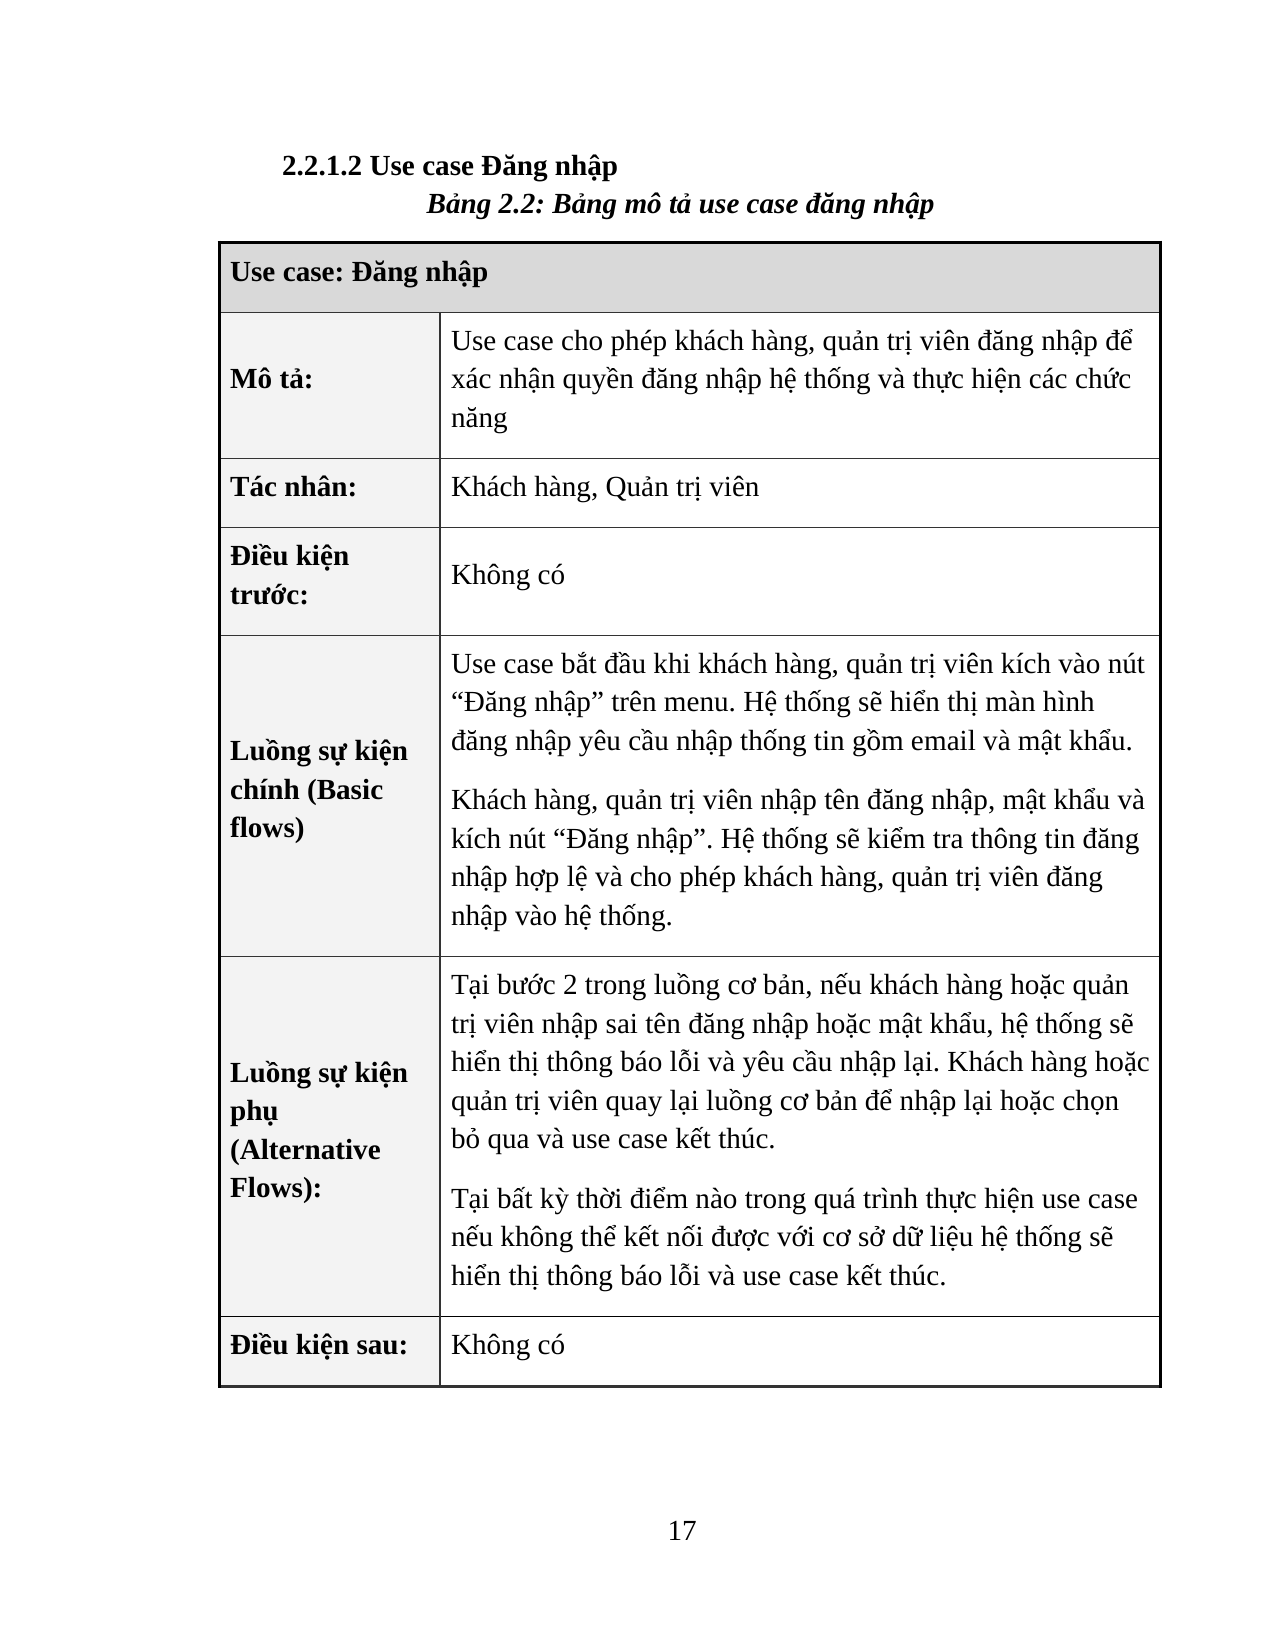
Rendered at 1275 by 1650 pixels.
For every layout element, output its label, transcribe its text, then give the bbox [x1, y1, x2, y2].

table_cell Tác nhân: [221, 459, 439, 527]
table_cell Use case cho phép khách hàng, quản trị viên đăng nhập để xác nhận quyền đăng nhập hệ thống và thực hiện các chức năng [441, 313, 1159, 458]
text Bảng 2.2: Bảng mô tả use case đăng nhập [207, 186, 1157, 220]
table_cell Luồng sự kiện phụ (Alternative Flows): [221, 957, 439, 1316]
table_header Use case: Đăng nhập [221, 244, 1159, 312]
subtitle 2.2.1.2 Use case Đăng nhập [282, 148, 1157, 181]
table_cell Luồng sự kiện chính (Basic flows) [221, 636, 439, 956]
table_cell Tại bước 2 trong luồng cơ bản, nếu khách hàng hoặc quản trị viên nhập sai tên đăng nhập hoặc mật khẩu, hệ thống sẽ hiển thị thông báo lỗi và yêu cầu nhập lại. Khách hàng hoặc quản trị viên quay lại luồng cơ bản để nhập lại hoặc chọn bỏ qua và use case kết thúc. Tại bất kỳ thời điểm nào trong quá trình thực hiện use case nếu không thể kết nối được với cơ sở dữ liệu hệ thống sẽ hiển thị thông báo lỗi và use case kết thúc. [441, 957, 1159, 1316]
table_cell Điều kiện trước: [221, 528, 439, 635]
table_cell Khách hàng, Quản trị viên [441, 459, 1159, 527]
table_cell Không có [441, 528, 1159, 635]
table_cell Use case bắt đầu khi khách hàng, quản trị viên kích vào nút “Đăng nhập” trên menu. Hệ thống sẽ hiển thị màn hình đăng nhập yêu cầu nhập thống tin gồm email và mật khẩu. Khách hàng, quản trị viên nhập tên đăng nhập, mật khẩu và kích nút “Đăng nhập”. Hệ thống sẽ kiểm tra thông tin đăng nhập hợp lệ và cho phép khách hàng, quản trị viên đăng nhập vào hệ thống. [441, 636, 1159, 956]
table_cell Điều kiện sau: [221, 1317, 439, 1385]
table_cell Không có [441, 1317, 1159, 1385]
table_cell Mô tả: [221, 313, 439, 458]
